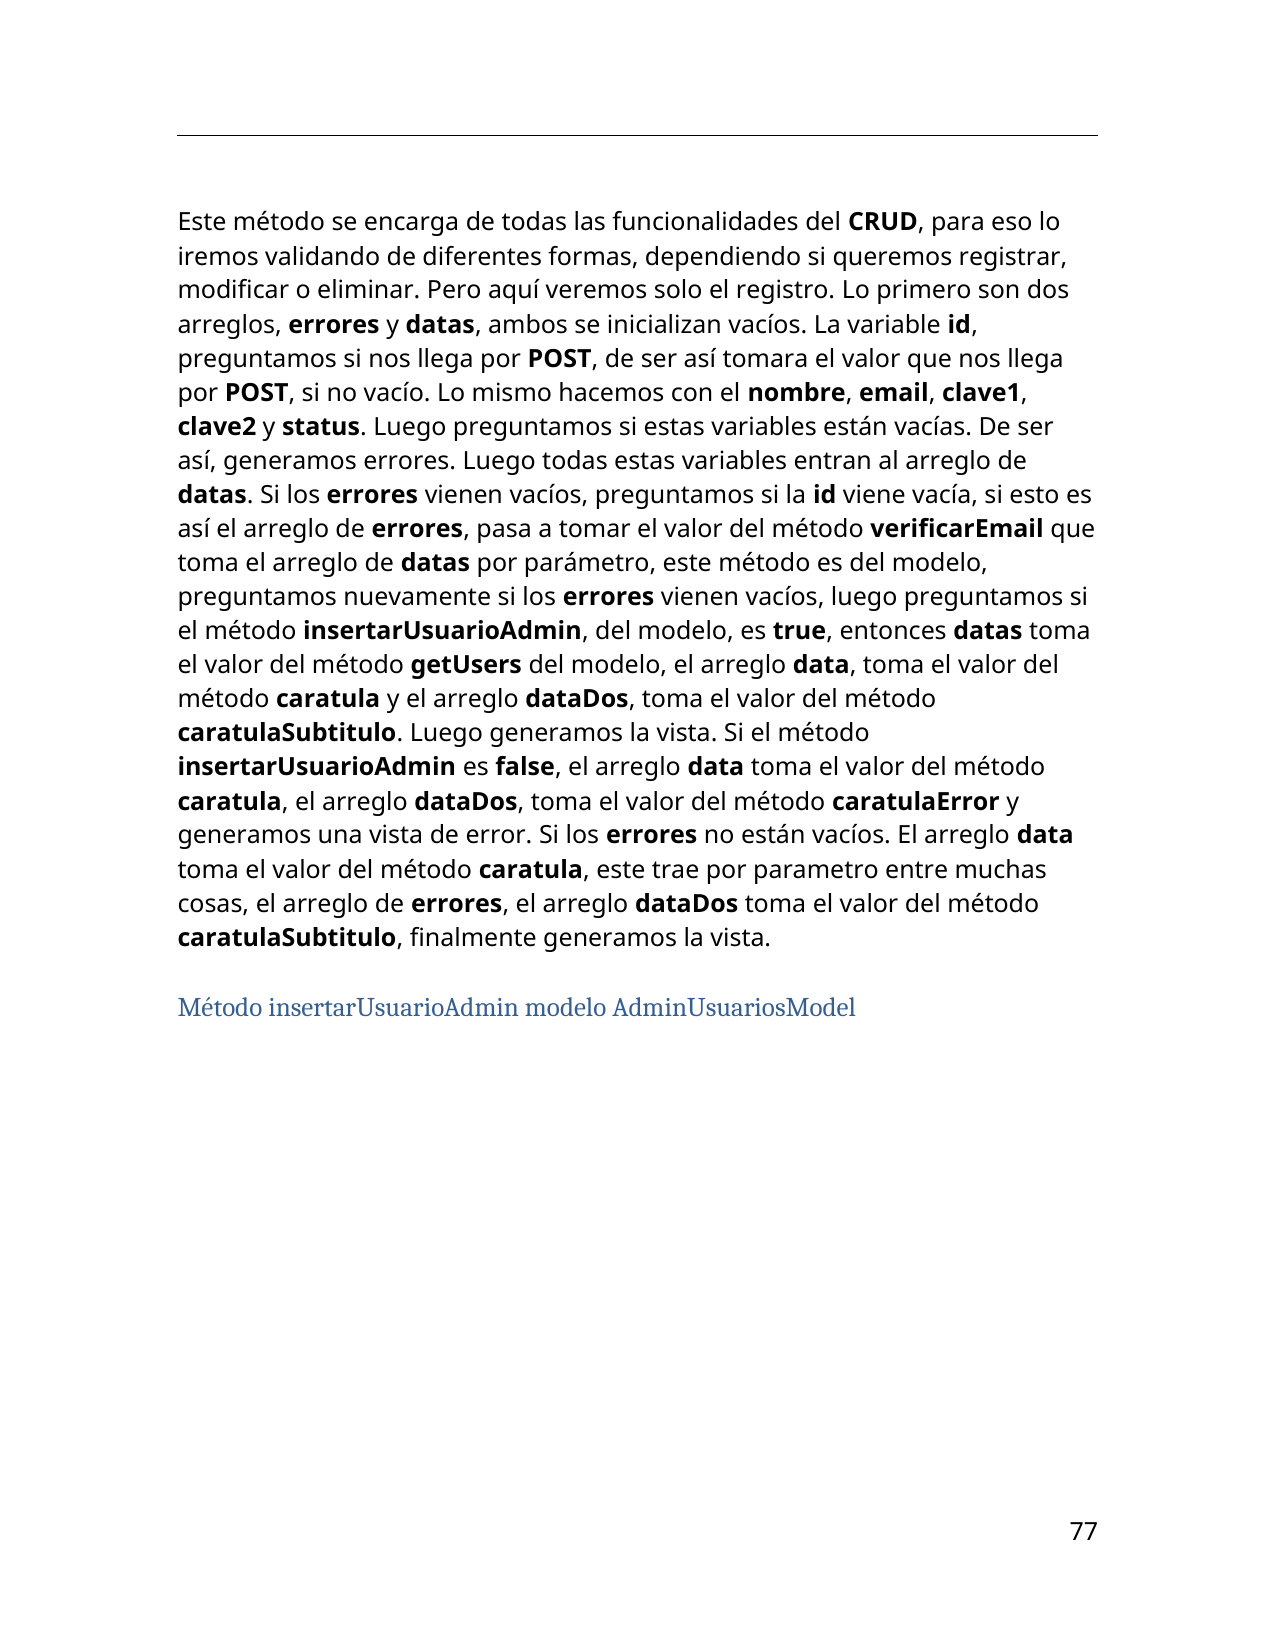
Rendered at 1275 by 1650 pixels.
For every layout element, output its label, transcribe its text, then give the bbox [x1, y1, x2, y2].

text Este método se encarga de todas las funcionalidades del CRUD, para eso lo iremos validando de diferentes formas, dependiendo si queremos registrar, modificar o eliminar. Pero aquí veremos solo el registro. Lo primero son dos arreglos, errores y datas, ambos se inicializan vacíos. La variable id, preguntamos si nos llega por POST, de ser así tomara el valor que nos llega por POST, si no vacío. Lo mismo hacemos con el nombre, email, clave1, clave2 y status. Luego preguntamos si estas variables están vacías. De ser así, generamos errores. Luego todas estas variables entran al arreglo de datas. Si los errores vienen vacíos, preguntamos si la id viene vacía, si esto es así el arreglo de errores, pasa a tomar el valor del método verificarEmail que toma el arreglo de datas por parámetro, este método es del modelo, preguntamos nuevamente si los errores vienen vacíos, luego preguntamos si el método insertarUsuarioAdmin, del modelo, es true, entonces datas toma el valor del método getUsers del modelo, el arreglo data, toma el valor del método caratula y el arreglo dataDos, toma el valor del método caratulaSubtitulo. Luego generamos la vista. Si el método insertarUsuarioAdmin es false, el arreglo data toma el valor del método caratula, el arreglo dataDos, toma el valor del método caratulaError y generamos una vista de error. Si los errores no están vacíos. El arreglo data toma el valor del método caratula, este trae por parametro entre muchas cosas, el arreglo de errores, el arreglo dataDos toma el valor del método caratulaSubtitulo, finalmente generamos la vista. [177, 204, 1098, 953]
subtitle Método insertarUsuarioAdmin modelo AdminUsuariosModel [177, 992, 1098, 1023]
